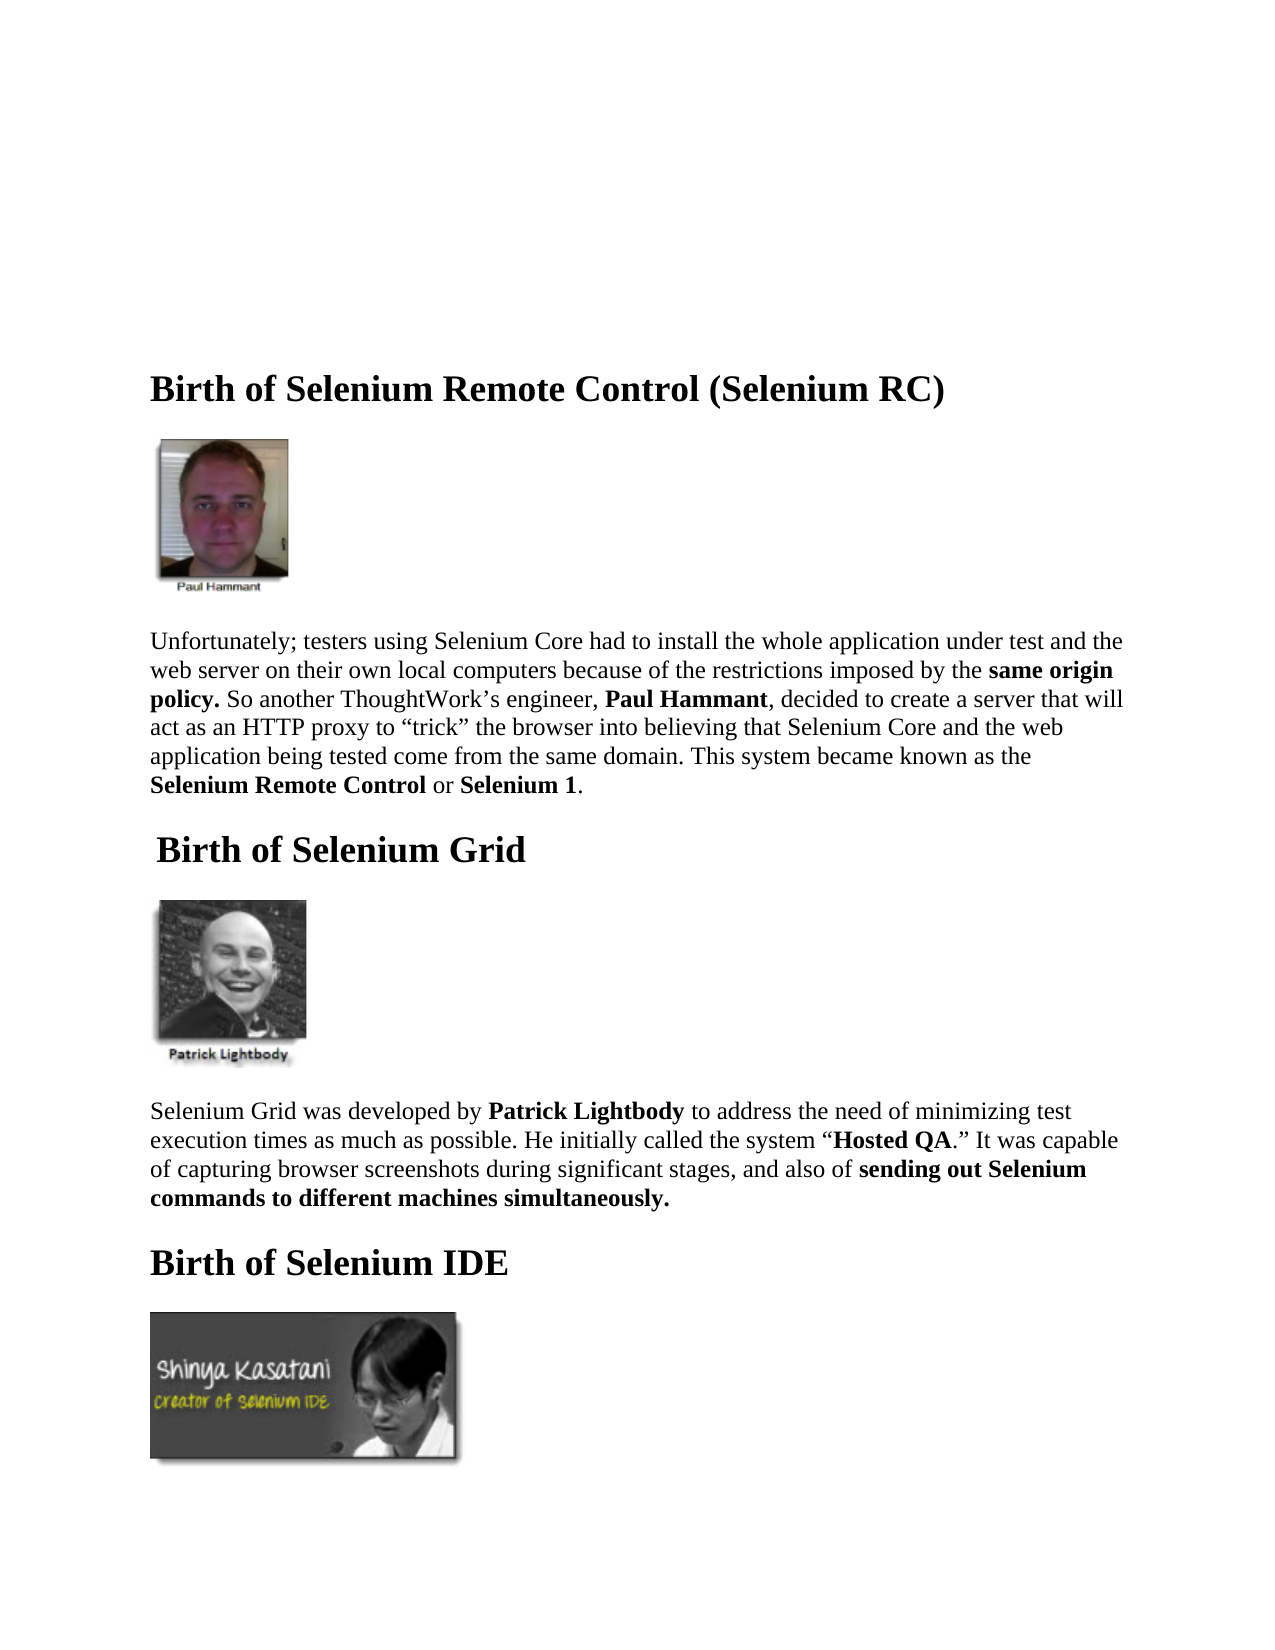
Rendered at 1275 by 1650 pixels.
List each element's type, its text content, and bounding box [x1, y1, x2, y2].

picture [150, 1312, 466, 1470]
picture [150, 900, 307, 1068]
text Selenium Grid was developed by Patrick Lightbody to address the need of minimizing test execution times as much as possible. He initially called the system “Hosted QA.” It was capable of capturing browser screenshots during significant stages, and also of sending out Selenium commands to different machines simultaneously. [150, 1096, 1125, 1211]
text Birth of Selenium Remote Control (Selenium RC) [150, 367, 1125, 410]
picture [150, 439, 289, 597]
text Birth of Selenium Grid [150, 828, 1125, 871]
text Unfortunately; testers using Selenium Core had to install the whole application under test and the web server on their own local computers because of the restrictions imposed by the same origin policy. So another ThoughtWork’s engineer, Paul Hammant, decided to create a server that will act as an HTTP proxy to “trick” the browser into believing that Selenium Core and the web application being tested come from the same domain. This system became known as the Selenium Remote Control or Selenium 1. [150, 626, 1125, 799]
text Birth of Selenium IDE [150, 1241, 1125, 1284]
